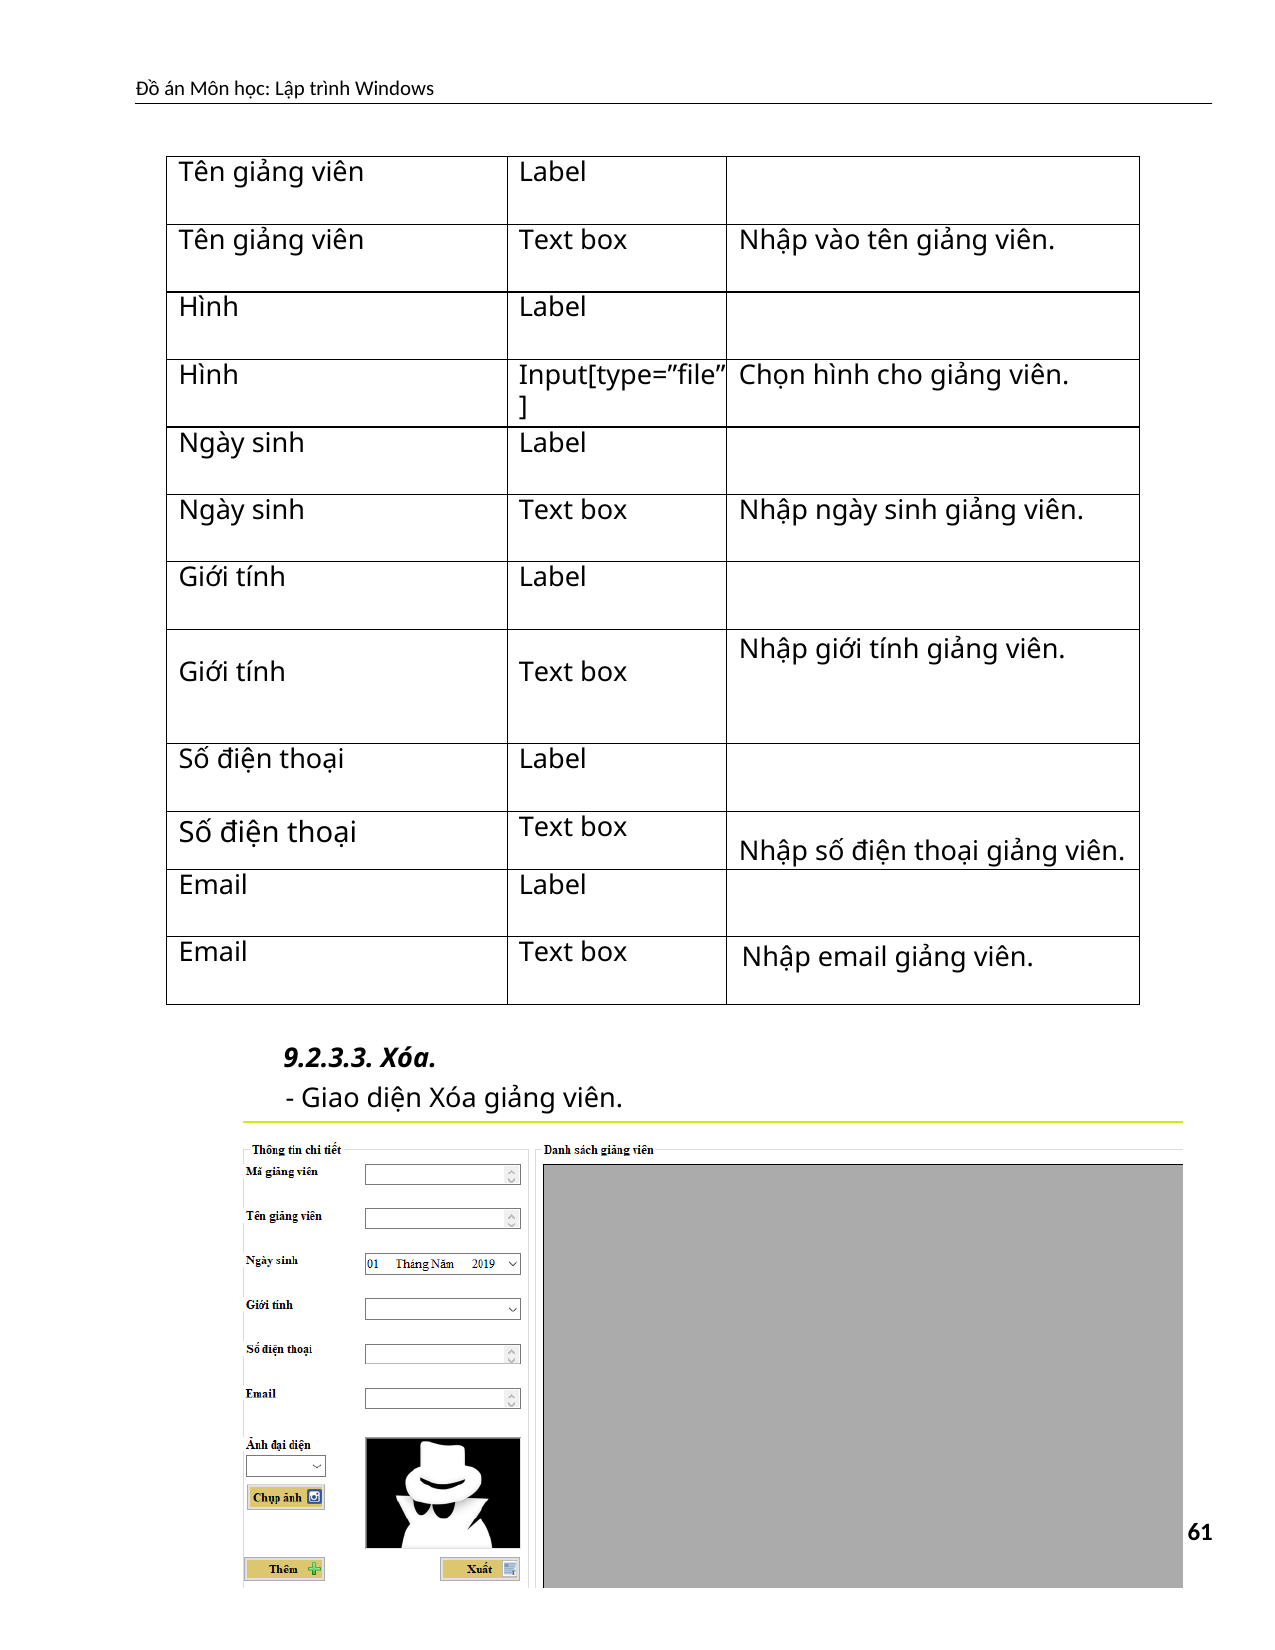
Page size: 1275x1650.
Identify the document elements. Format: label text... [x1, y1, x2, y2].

table_cell Hình [167, 360, 507, 426]
table_cell Text box [508, 495, 726, 561]
table_cell Input[type=”file”] [508, 360, 726, 426]
table_cell Text box [508, 812, 726, 869]
table_cell [727, 428, 1139, 494]
list - Giao diện Xóa giảng viên. [285, 1078, 1212, 1115]
table_cell Text box [508, 937, 726, 1003]
table_cell Email [167, 870, 507, 936]
table_cell Tên giảng viên [167, 157, 507, 224]
table_cell Giới tính [167, 562, 507, 629]
table_cell Tên giảng viên [167, 225, 507, 291]
table_cell Giới tính [167, 630, 507, 743]
table_cell Nhập ngày sinh giảng viên. [727, 495, 1139, 561]
list 9.2.3.3. Xóa. [283, 1038, 1212, 1075]
table_cell Số điện thoại [167, 812, 507, 869]
table_cell Label [508, 293, 726, 359]
table_cell [727, 293, 1139, 359]
table_cell Nhập vào tên giảng viên. [727, 225, 1139, 291]
table_cell Label [508, 562, 726, 629]
table_cell Label [508, 428, 726, 494]
table_cell Chọn hình cho giảng viên. [727, 360, 1139, 426]
table_cell [727, 870, 1139, 936]
table_cell Nhập email giảng viên. [727, 937, 1139, 1003]
table_cell Nhập giới tính giảng viên. [727, 630, 1139, 743]
table_cell Text box [508, 630, 726, 743]
table_cell Số điện thoại [167, 744, 507, 811]
table_cell Ngày sinh [167, 428, 507, 494]
table_cell Hình [167, 293, 507, 359]
table_cell Email [167, 937, 507, 1003]
table_cell Label [508, 157, 726, 224]
table_cell [727, 562, 1139, 629]
table_cell Nhập số điện thoại giảng viên. [727, 812, 1139, 869]
table_cell Text box [508, 225, 726, 291]
table_cell Label [508, 870, 726, 936]
table_cell Label [508, 744, 726, 811]
table_cell [727, 157, 1139, 224]
table_cell Ngày sinh [167, 495, 507, 561]
table_cell [727, 744, 1139, 811]
